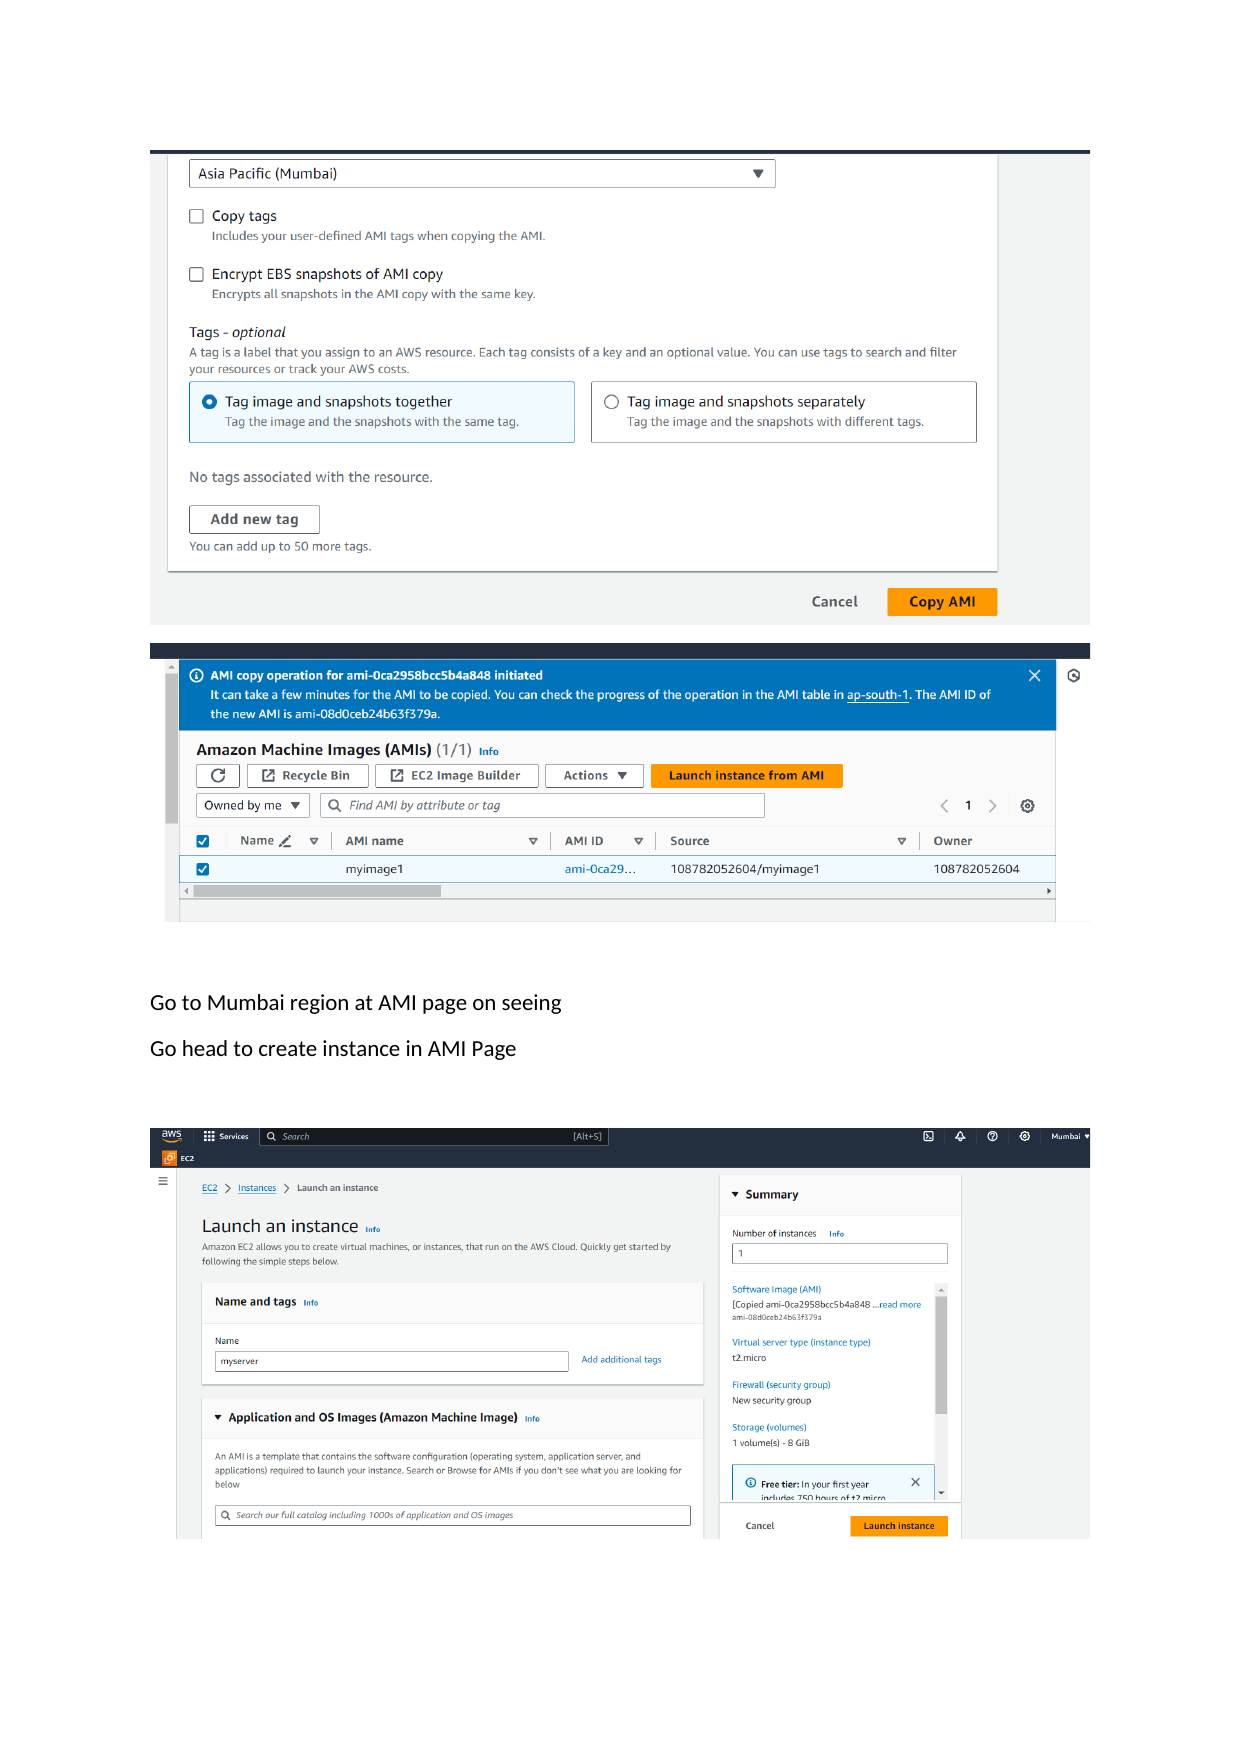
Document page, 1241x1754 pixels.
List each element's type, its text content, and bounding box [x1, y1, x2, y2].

picture [150, 150, 1091, 625]
text Go to Mumbai region at AMI page on seeing [150, 988, 1090, 1016]
picture [150, 643, 1091, 922]
picture [150, 1128, 1091, 1539]
text Go head to create instance in AMI Page [150, 1034, 1090, 1062]
